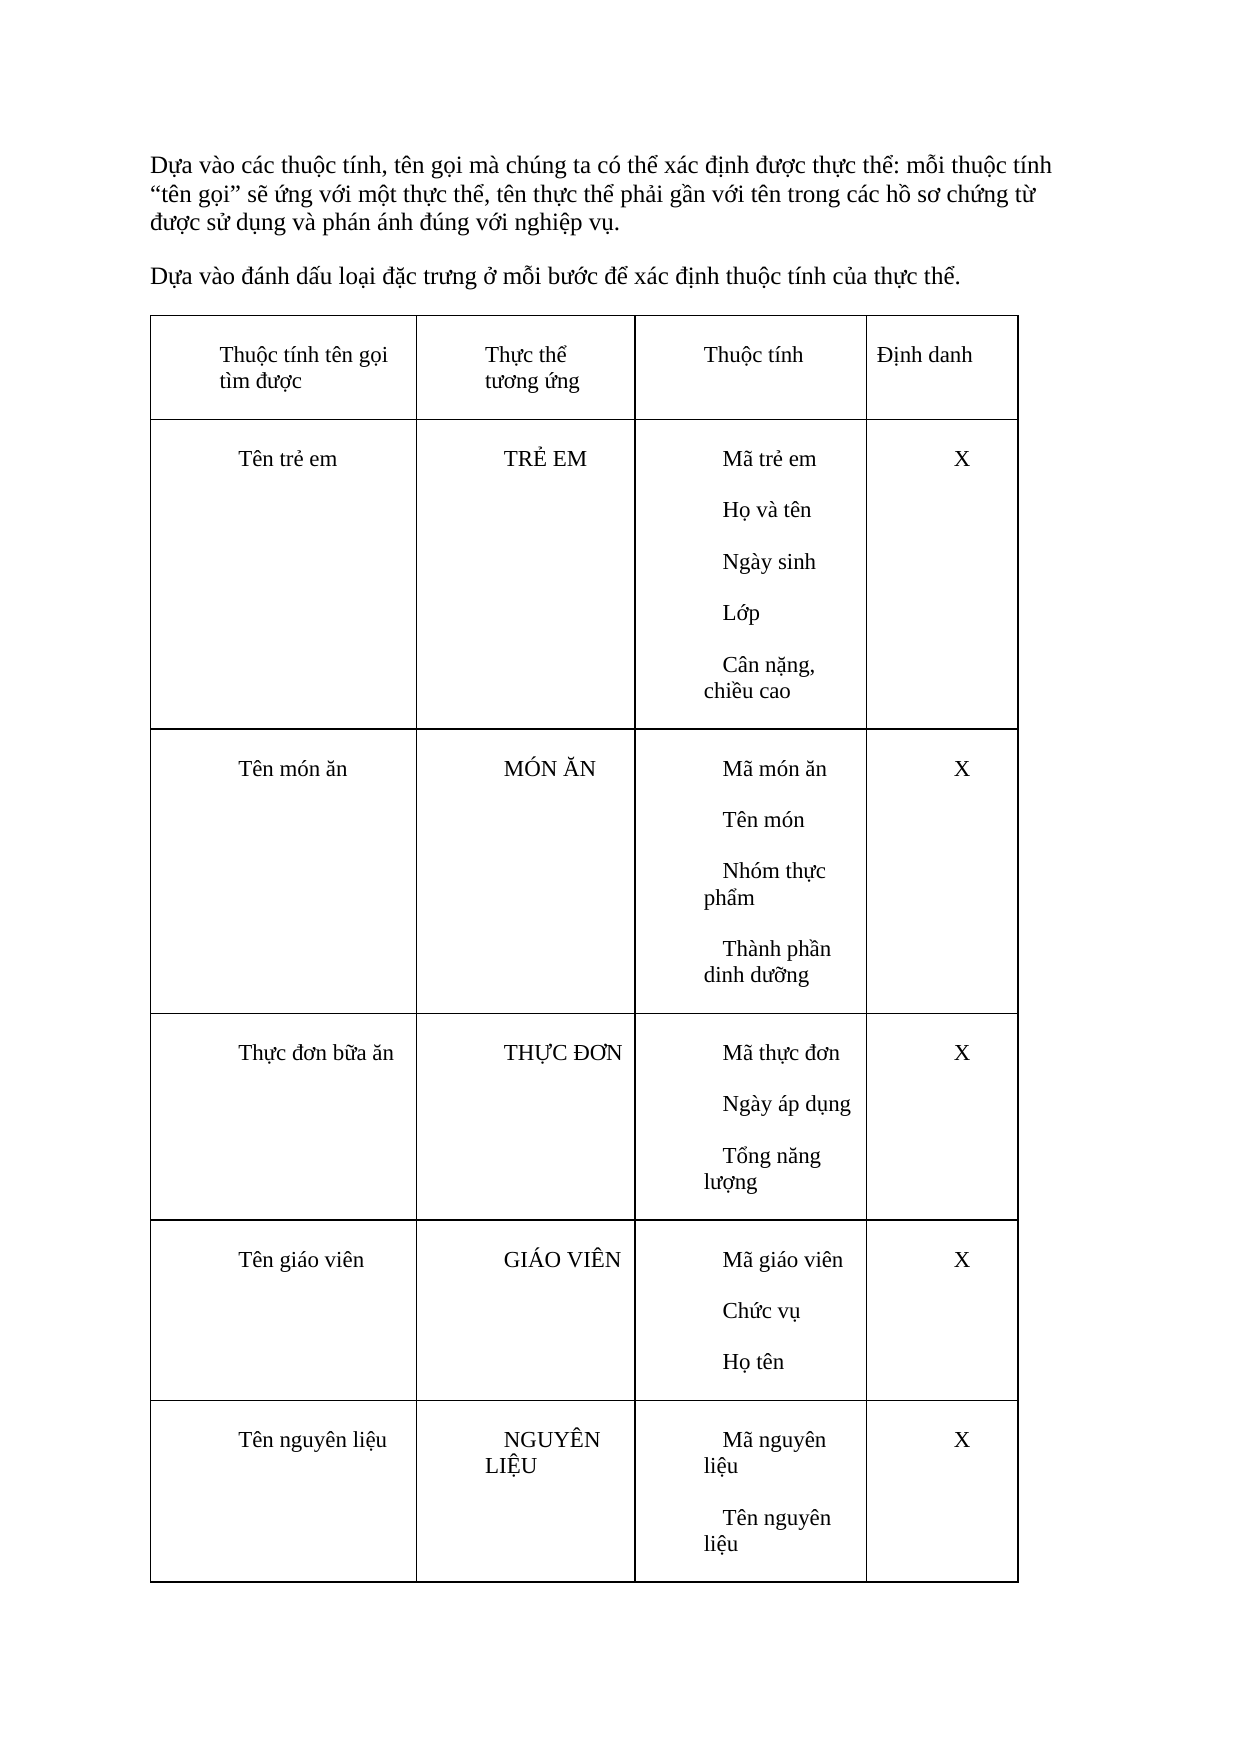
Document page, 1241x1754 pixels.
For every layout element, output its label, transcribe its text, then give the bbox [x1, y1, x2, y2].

table_cell THỰC ĐƠN [417, 1014, 634, 1219]
table_header Định danh [867, 316, 1017, 419]
table_cell X [867, 1014, 1017, 1219]
table_cell X [867, 1221, 1017, 1400]
table_cell X [867, 420, 1017, 728]
text Dựa vào đánh dấu loại đặc trưng ở mỗi bước để xác định thuộc tính của thực thể. [150, 261, 1090, 290]
table_cell Mã nguyên liệu Tên nguyên liệu [636, 1401, 866, 1581]
table_cell Thực đơn bữa ăn [151, 1014, 416, 1219]
table_cell Tên trẻ em [151, 420, 416, 728]
table_header Thuộc tính [636, 316, 866, 419]
table_cell GIÁO VIÊN [417, 1221, 634, 1400]
table_cell Tên giáo viên [151, 1221, 416, 1400]
table_cell Mã thực đơn Ngày áp dụng Tổng năng lượng [636, 1014, 866, 1219]
table_cell Mã trẻ em Họ và tên Ngày sinh Lớp Cân nặng, chiều cao [636, 420, 866, 728]
table_cell TRẺ EM [417, 420, 634, 728]
table_header Thuộc tính tên gọi tìm được [151, 316, 416, 419]
table_cell MÓN ĂN [417, 730, 634, 1013]
table_cell Tên nguyên liệu [151, 1401, 416, 1581]
table_cell Mã giáo viên Chức vụ Họ tên [636, 1221, 866, 1400]
table_cell X [867, 1401, 1017, 1581]
table_cell Tên món ăn [151, 730, 416, 1013]
table_cell Mã món ăn Tên món Nhóm thực phẩm Thành phần dinh dưỡng [636, 730, 866, 1013]
text Dựa vào các thuộc tính, tên gọi mà chúng ta có thể xác định được thực thể: mỗi thuộc tính “tên gọi” sẽ ứng với một thực thể, tên thực thể phải gần với tên trong các hồ sơ chứng từ được sử dụng và phán ánh đúng với nghiệp vụ. [150, 150, 1090, 236]
table_cell X [867, 730, 1017, 1013]
table_header Thực thể tương ứng [417, 316, 634, 419]
table_cell NGUYÊN LIỆU [417, 1401, 634, 1581]
